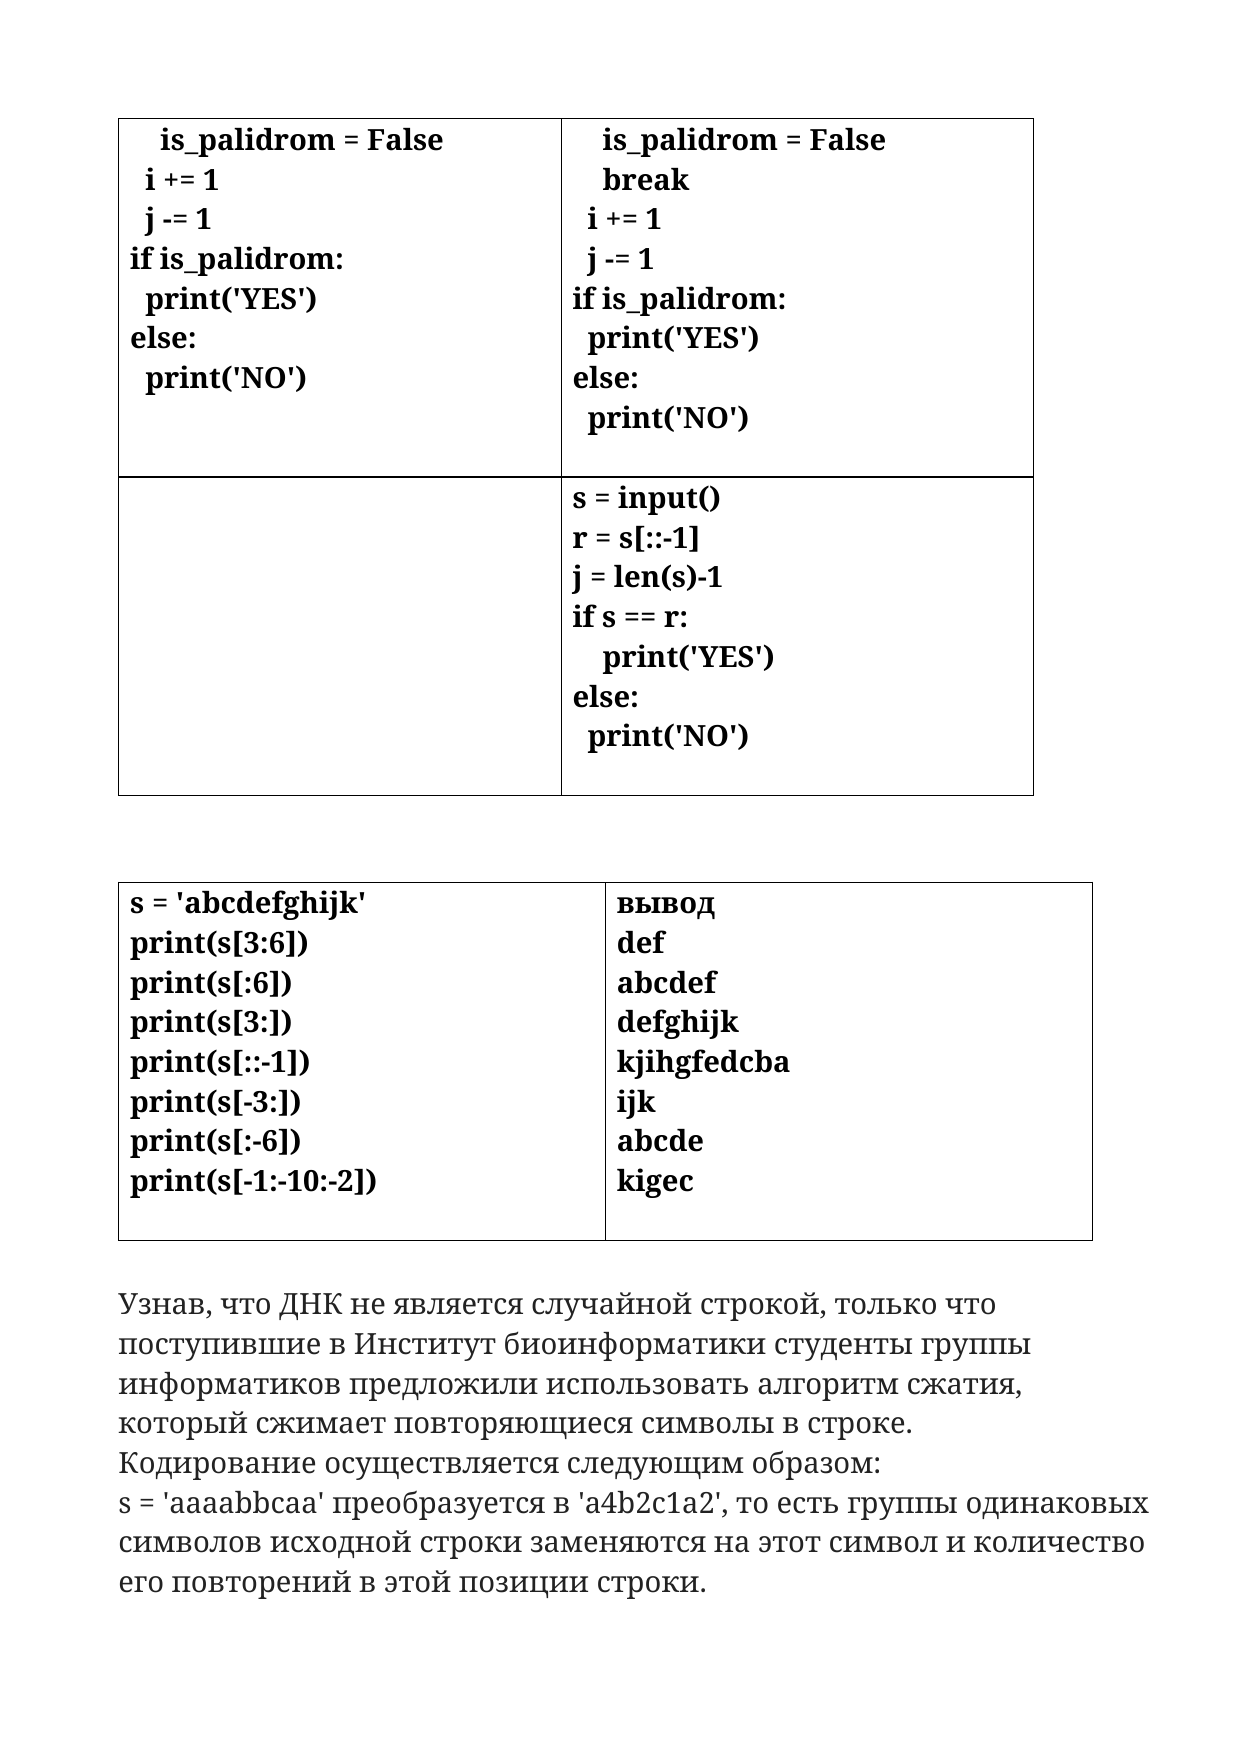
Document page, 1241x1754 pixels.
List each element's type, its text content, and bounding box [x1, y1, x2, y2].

text Узнав, что ДНК не является случайной строкой, только что поступившие в Институт биоинформатики студенты группы информатиков предложили использовать алгоритм сжатия, который сжимает повторяющиеся символы в строке. [118, 1284, 1152, 1442]
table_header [562, 119, 1033, 476]
table_cell s = input() r = s[::-1] j = len(s)-1 if s == r: print('YES') else: print('NO') [562, 478, 1033, 795]
text Кодирование осуществляется следующим образом: [118, 1442, 1152, 1482]
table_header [119, 119, 561, 476]
text s = 'aaaabbсaa' преобразуется в 'a4b2с1a2', то есть группы одинаковых символов исходной строки заменяются на этот символ и количество его повторений в этой позиции строки. [118, 1482, 1152, 1601]
table_header вывод def abcdef defghijk kjihgfedcba ijk abcde kigec [606, 883, 1092, 1240]
table_cell [119, 478, 561, 795]
table_header s = 'abcdefghijk' print(s[3:6]) print(s[:6]) print(s[3:]) print(s[::-1]) print(s[-3:]) print(s[:-6]) print(s[-1:-10:-2]) [119, 883, 605, 1240]
